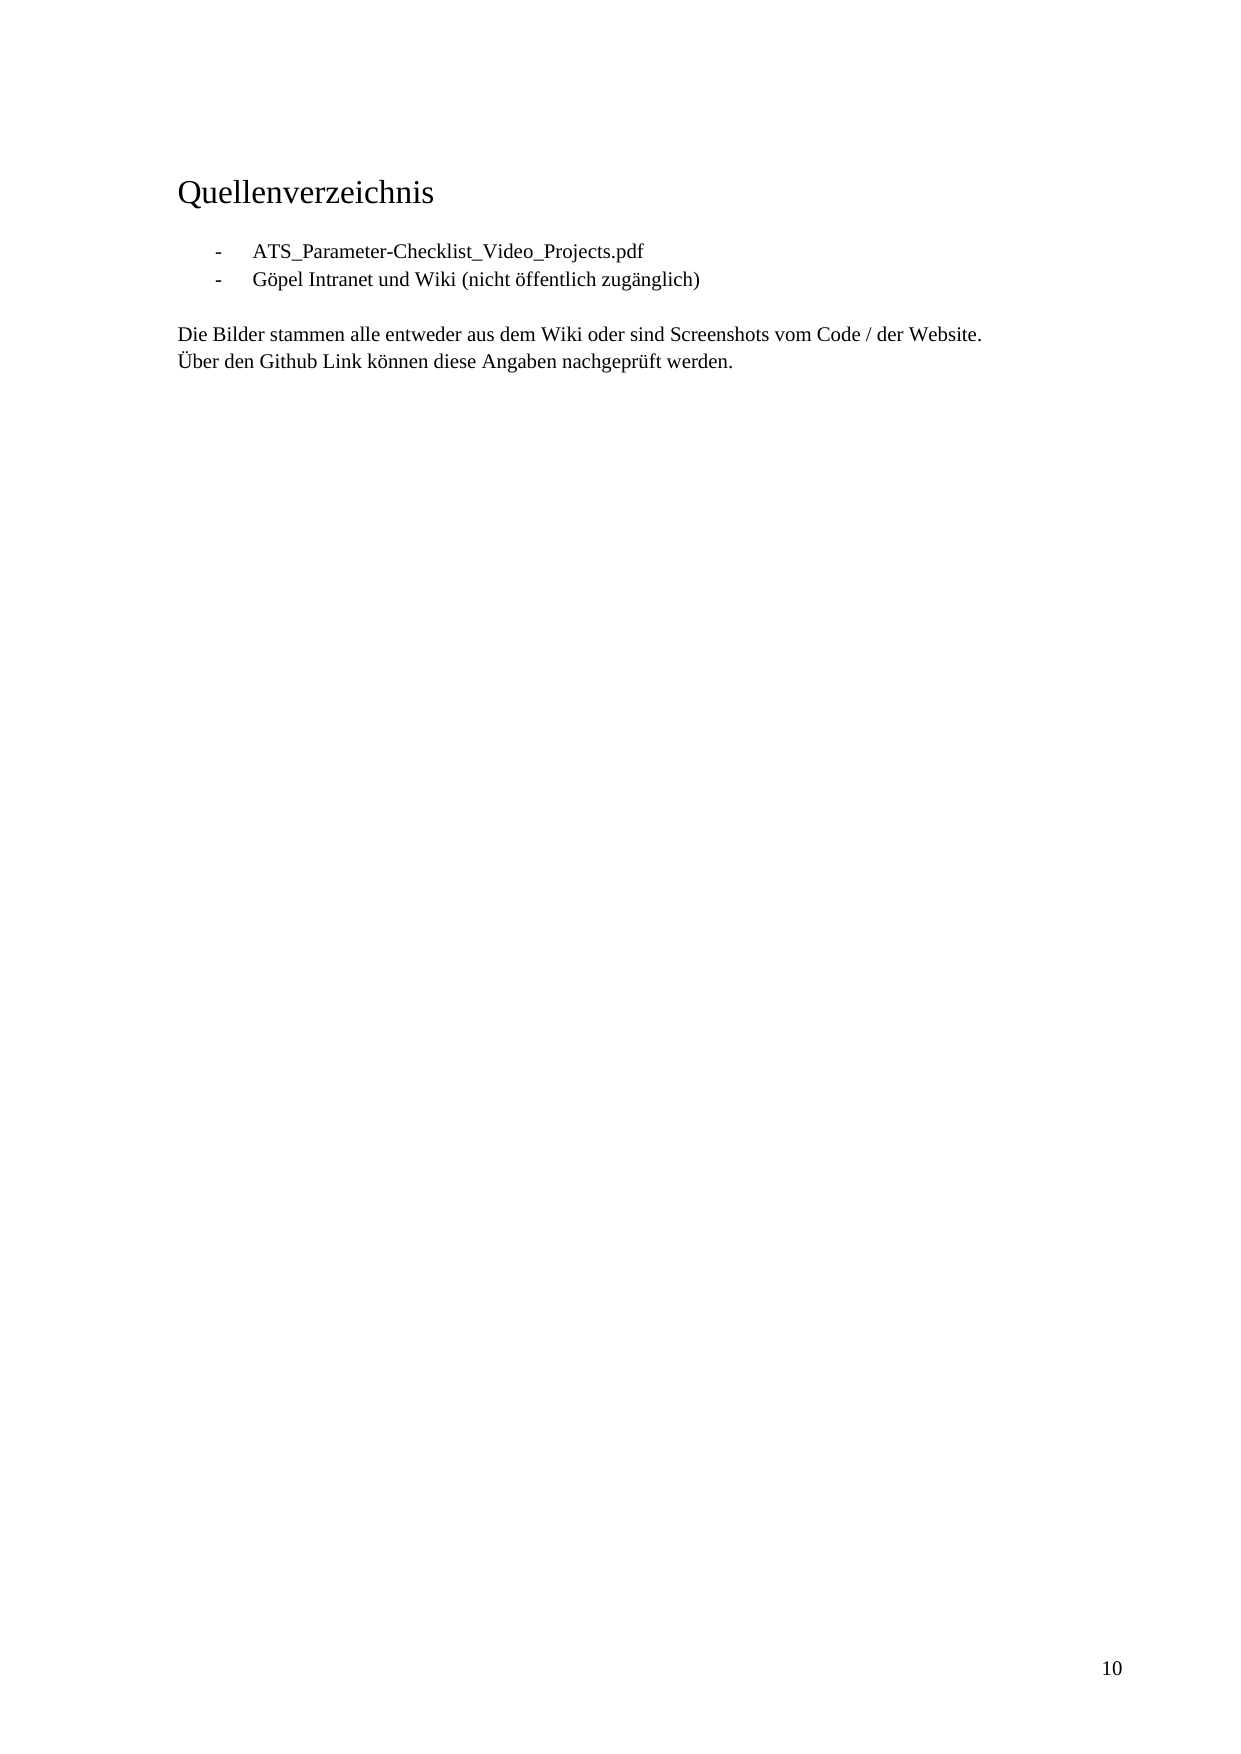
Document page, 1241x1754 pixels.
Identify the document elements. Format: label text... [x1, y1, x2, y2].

subtitle Quellenverzeichnis [177, 173, 1122, 211]
text Die Bilder stammen alle entweder aus dem Wiki oder sind Screenshots vom Code / der Website. [177, 322, 1122, 346]
list ATS_Parameter-Checklist_Video_Projects.pdf [215, 239, 1122, 263]
text Über den Github Link können diese Angaben nachgeprüft werden. [177, 349, 1122, 373]
list Göpel Intranet und Wiki (nicht öffentlich zugänglich) [215, 267, 1122, 291]
